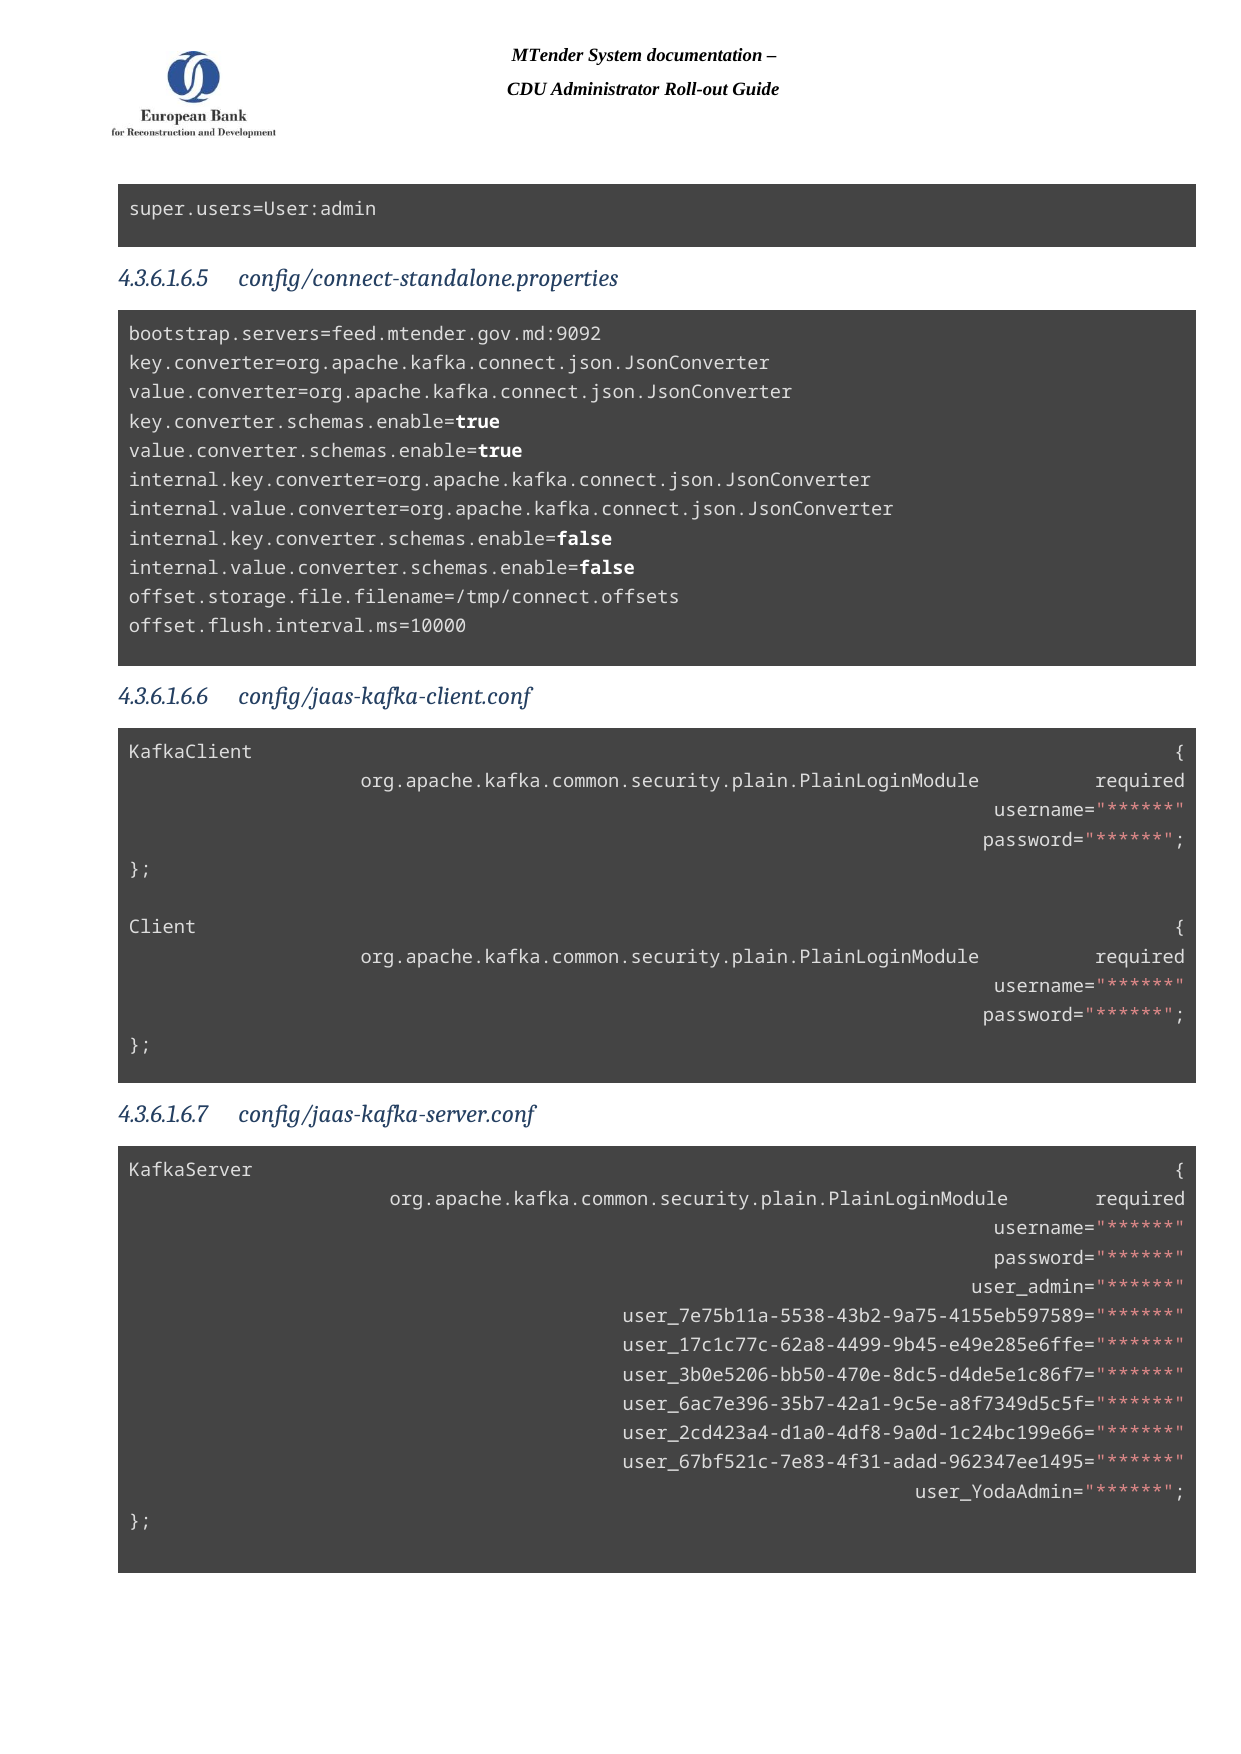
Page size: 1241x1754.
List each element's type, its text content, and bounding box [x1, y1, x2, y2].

subtitle config/jaas-kafka-client.conf [118, 682, 1092, 711]
subtitle config/connect-standalone.properties [118, 264, 1092, 293]
table_header KafkaClient { org.apache.kafka.common.security.plain.PlainLoginModule required username="******" password="******"; }; Client { org.apache.kafka.common.security.plain.PlainLoginModule required username="******" password="******"; }; [118, 728, 1196, 1083]
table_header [118, 184, 1196, 247]
subtitle config/jaas-kafka-server.conf [118, 1100, 1092, 1129]
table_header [118, 1146, 1196, 1573]
picture [111, 51, 276, 138]
table_header bootstrap.servers=feed.mtender.gov.md:9092 key.converter=org.apache.kafka.connect.json.JsonConverter value.converter=org.apache.kafka.connect.json.JsonConverter key.converter.schemas.enable=true value.converter.schemas.enable=true internal.key.converter=org.apache.kafka.connect.json.JsonConverter internal.value.converter=org.apache.kafka.connect.json.JsonConverter internal.key.converter.schemas.enable=false internal.value.converter.schemas.enable=false offset.storage.file.filename=/tmp/connect.offsets offset.flush.interval.ms=10000 [118, 310, 1196, 666]
